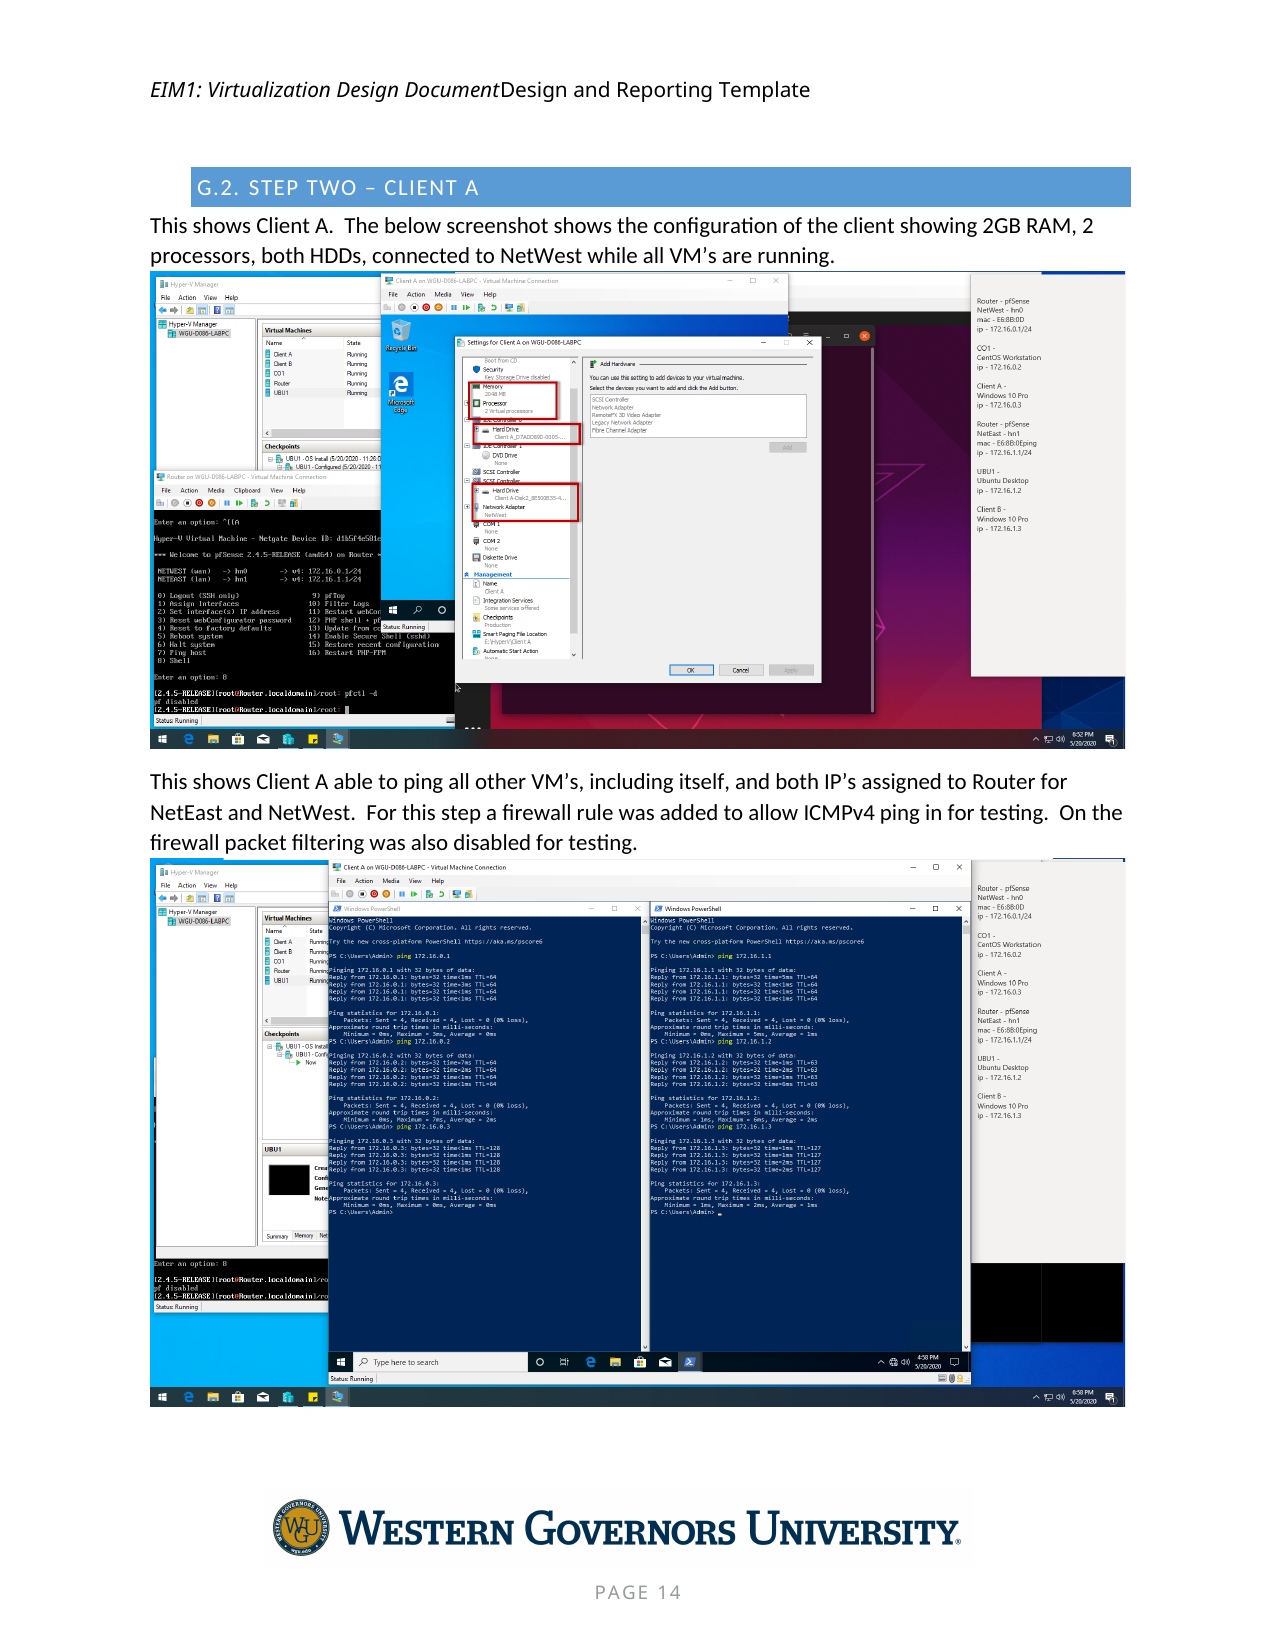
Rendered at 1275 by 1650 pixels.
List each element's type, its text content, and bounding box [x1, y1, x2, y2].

text This shows Client A. The below screenshot shows the configuration of the client showing 2GB RAM, 2 processors, both HDDs, connected to NetWest while all VM’s are running. [150, 211, 1125, 271]
subtitle Step Two – Client A [197, 173, 1125, 201]
picture [263, 1488, 974, 1567]
text This shows Client A able to ping all other VM’s, including itself, and both IP’s assigned to Router for NetEast and NetWest. For this step a firewall rule was added to allow ICMPv4 ping in for testing. On the firewall packet filtering was also disabled for testing. [150, 767, 1125, 858]
picture [150, 858, 1125, 1407]
picture [150, 271, 1125, 749]
